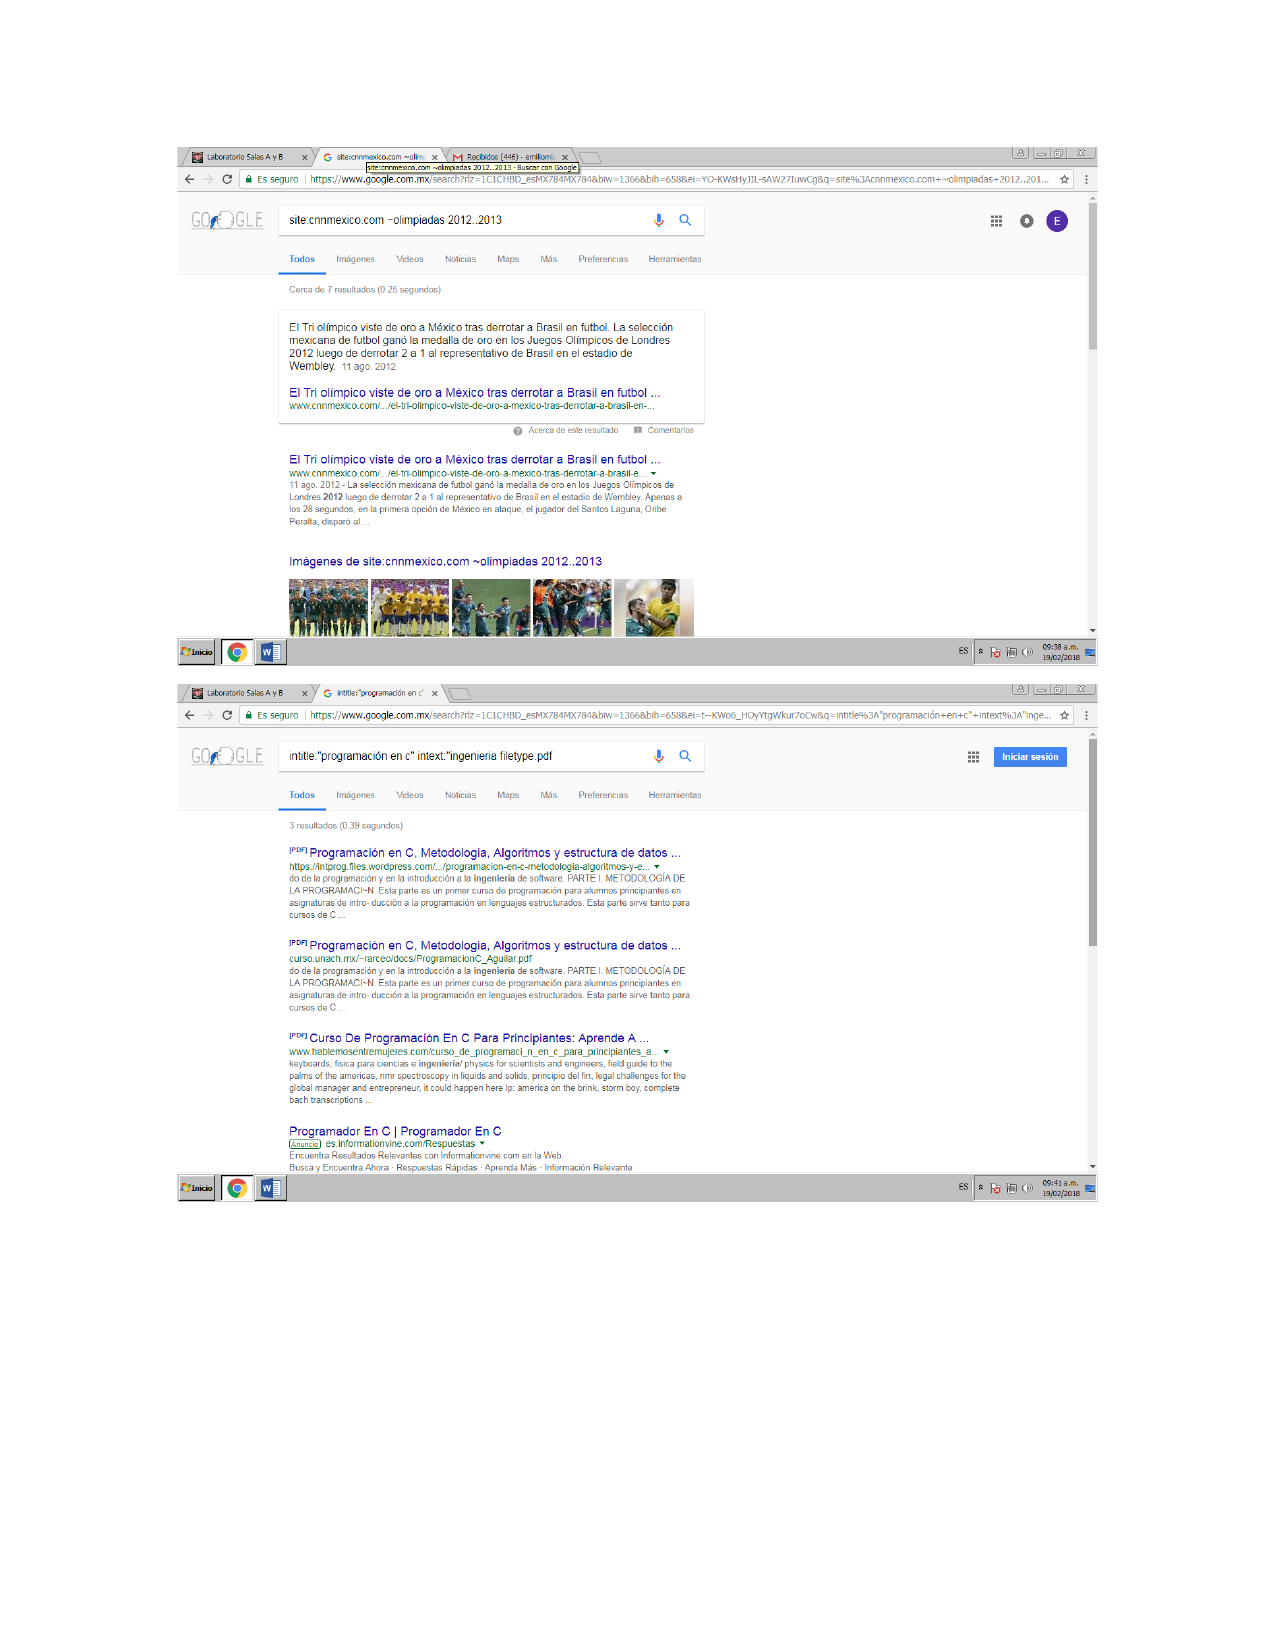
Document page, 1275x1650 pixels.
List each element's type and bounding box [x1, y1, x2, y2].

picture [177, 684, 1098, 1202]
picture [177, 147, 1098, 666]
